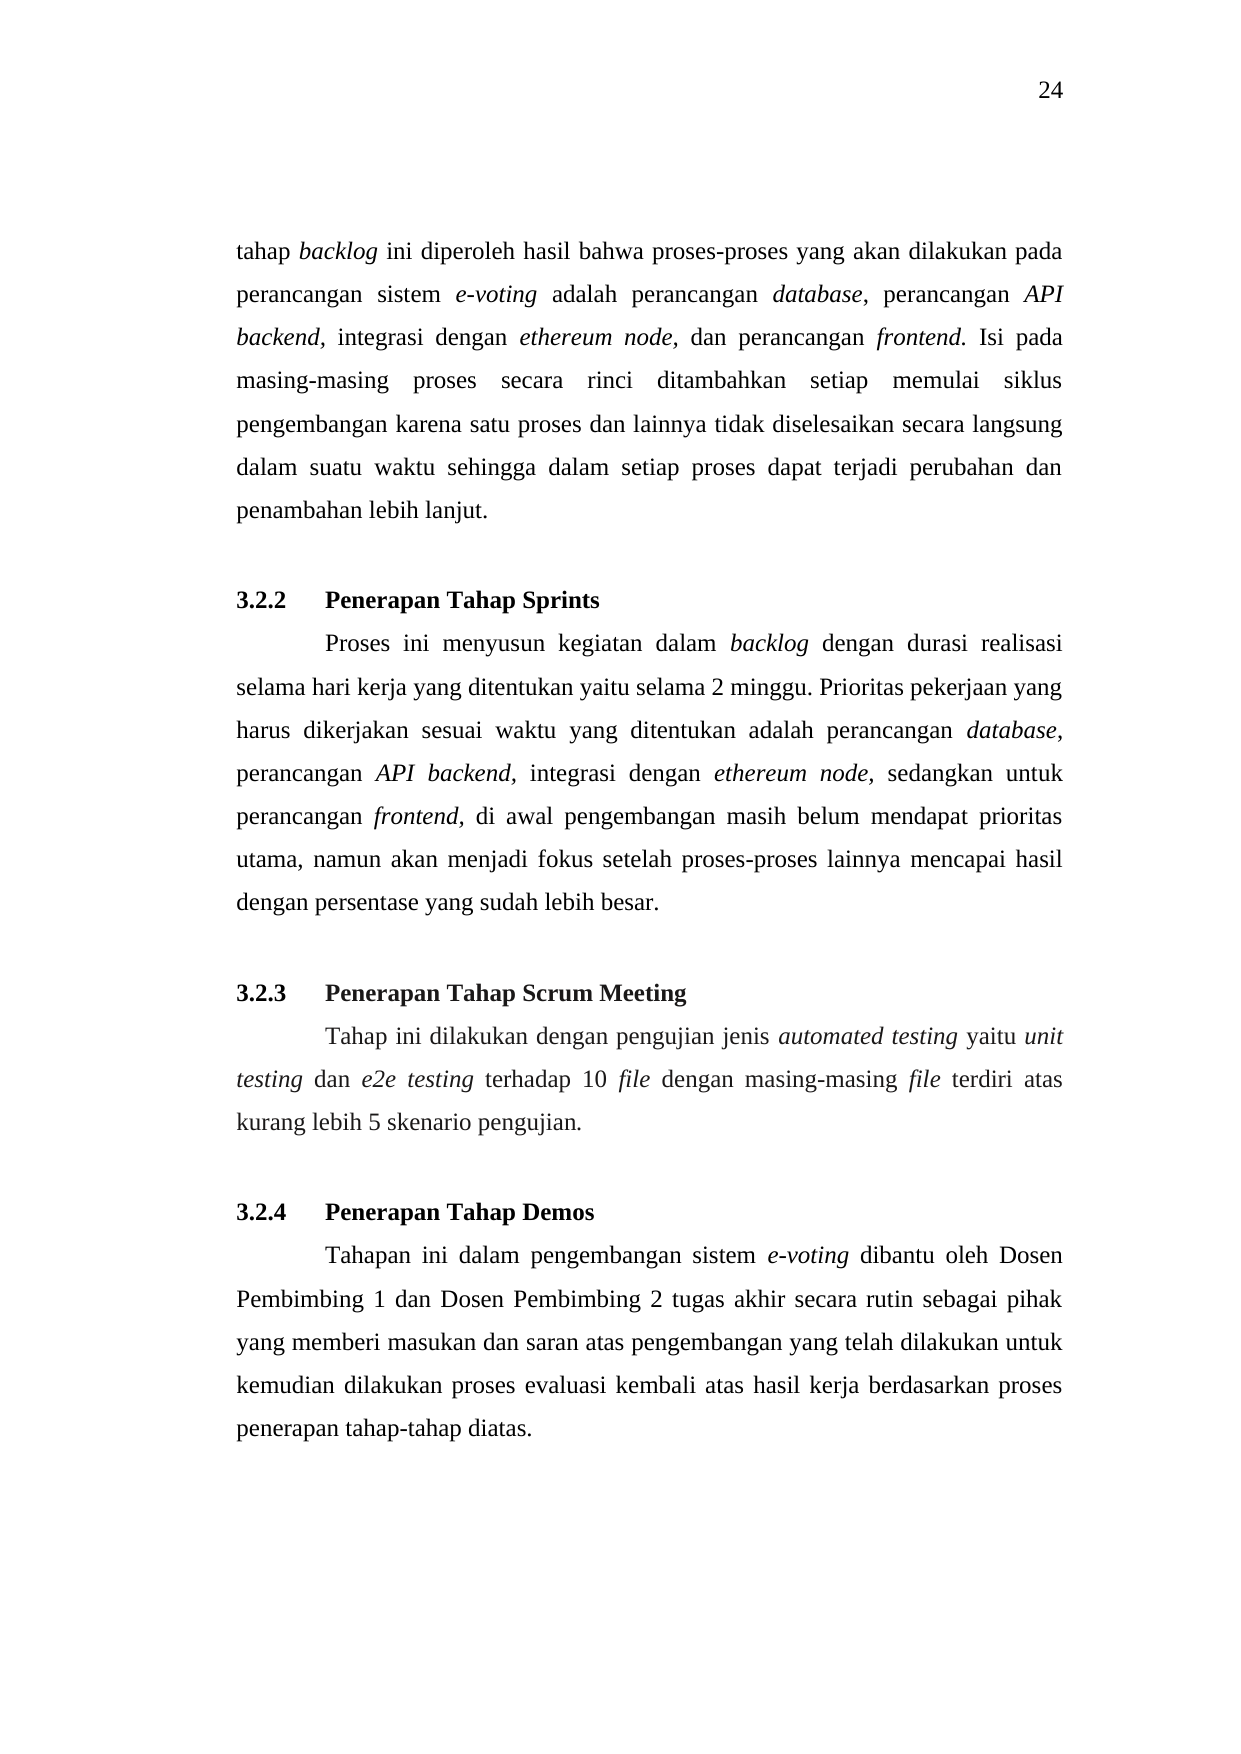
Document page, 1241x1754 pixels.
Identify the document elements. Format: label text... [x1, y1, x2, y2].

text Tahap ini dilakukan dengan pengujian jenis automated testing yaitu unit testing dan e2e testing terhadap 10 file dengan masing-masing file terdiri atas kurang lebih 5 skenario pengujian. [236, 1021, 1063, 1136]
subtitle Penerapan Tahap Sprints [236, 585, 1063, 614]
subtitle Penerapan Tahap Demos [236, 1197, 1063, 1226]
text Proses ini menyusun kegiatan dalam backlog dengan durasi realisasi selama hari kerja yang ditentukan yaitu selama 2 minggu. Prioritas pekerjaan yang harus dikerjakan sesuai waktu yang ditentukan adalah perancangan database, perancangan API backend, integrasi dengan ethereum node, sedangkan untuk perancangan frontend, di awal pengembangan masih belum mendapat prioritas utama, namun akan menjadi fokus setelah proses-proses lainnya mencapai hasil dengan persentase yang sudah lebih besar. [236, 628, 1063, 916]
subtitle Penerapan Tahap Scrum Meeting [236, 978, 1063, 1006]
text Tahapan ini dalam pengembangan sistem e-voting dibantu oleh Dosen Pembimbing 1 dan Dosen Pembimbing 2 tugas akhir secara rutin sebagai pihak yang memberi masukan dan saran atas pengembangan yang telah dilakukan untuk kemudian dilakukan proses evaluasi kembali atas hasil kerja berdasarkan proses penerapan tahap-tahap diatas. [236, 1241, 1063, 1442]
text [236, 236, 1063, 524]
